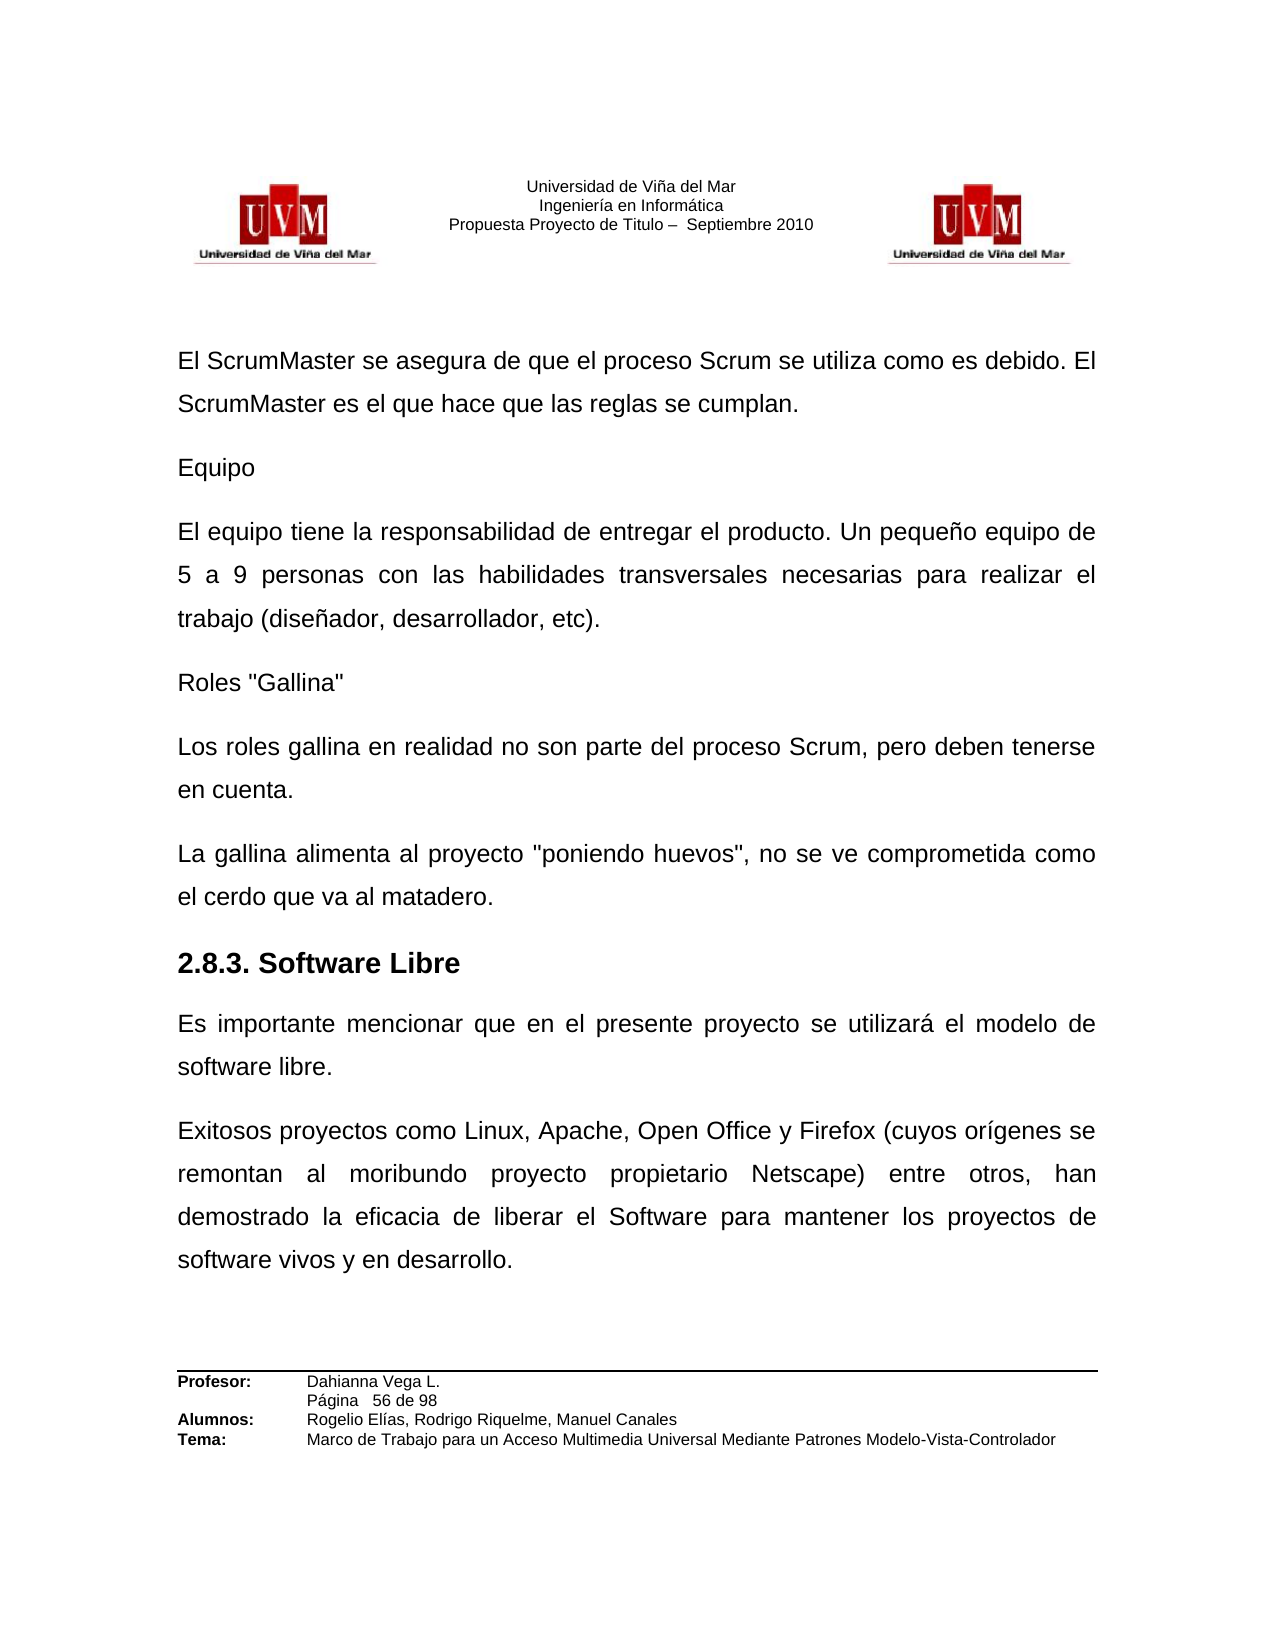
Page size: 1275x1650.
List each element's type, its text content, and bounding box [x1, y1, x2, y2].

text Los roles gallina en realidad no son parte del proceso Scrum, pero deben tenerse en cuenta. [177, 732, 1098, 803]
text Roles "Gallina" [177, 668, 1098, 696]
subtitle 2.8.3. Software Libre [177, 946, 1098, 979]
picture [177, 176, 390, 267]
text El equipo tiene la responsabilidad de entregar el producto. Un pequeño equipo de 5 a 9 personas con las habilidades transversales necesarias para realizar el trabajo (diseñador, desarrollador, etc). [177, 517, 1098, 632]
text Equipo [177, 453, 1098, 482]
text Es importante mencionar que en el presente proyecto se utilizará el modelo de software libre. [177, 1008, 1098, 1080]
picture [871, 176, 1084, 267]
text Exitosos proyectos como Linux, Apache, Open Office y Firefox (cuyos orígenes se remontan al moribundo proyecto propietario Netscape) entre otros, han demostrado la eficacia de liberar el Software para mantener los proyectos de software vivos y en desarrollo. [177, 1116, 1098, 1274]
text La gallina alimenta al proyecto "poniendo huevos", no se ve comprometida como el cerdo que va al matadero. [177, 839, 1098, 911]
